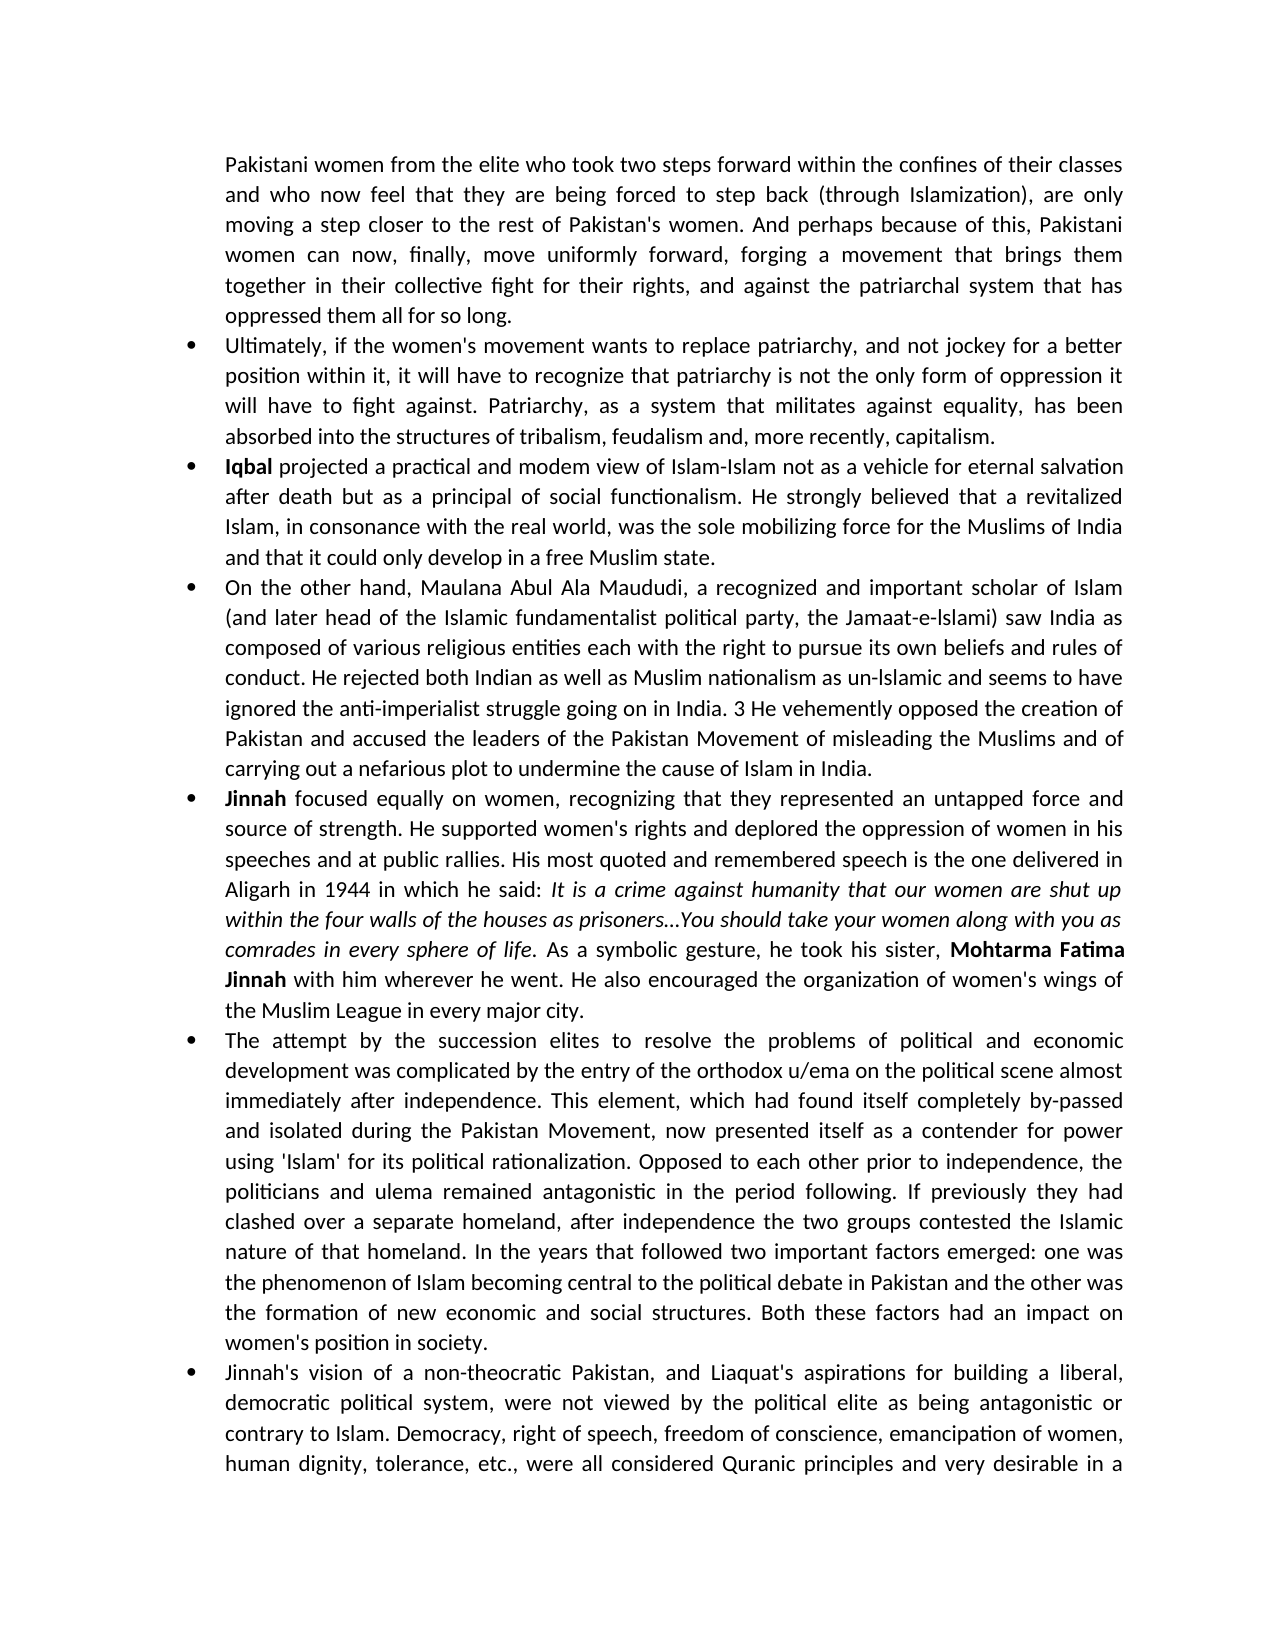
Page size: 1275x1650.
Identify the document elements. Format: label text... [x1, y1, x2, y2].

list The attempt by the succession elites to resolve the problems of political and economic development was complicated by the entry of the orthodox u/ema on the political scene almost immediately after independence. This element, which had found itself completely by-passed and isolated during the Pakistan Movement, now presented itself as a contender for power using 'Islam' for its political rationalization. Opposed to each other prior to independence, the politicians and ulema remained antagonistic in the period following. If previously they had clashed over a separate homeland, after independence the two groups contested the Islamic nature of that homeland. In the years that followed two important factors emerged: one was the phenomenon of Islam becoming central to the political debate in Pakistan and the other was the formation of new economic and social structures. Both these factors had an impact on women's position in society. [187, 1026, 1125, 1356]
list Ultimately, if the women's movement wants to replace patriarchy, and not jockey for a better position within it, it will have to recognize that patriarchy is not the only form of oppression it will have to fight against. Patriarchy, as a system that militates against equality, has been absorbed into the structures of tribalism, feudalism and, more recently, capitalism. [187, 331, 1125, 450]
list On the other hand, Maulana Abul Ala Maududi, a recognized and important scholar of Islam (and later head of the Islamic fundamentalist political party, the Jamaat-e-lslami) saw India as composed of various religious entities each with the right to pursue its own beliefs and rules of conduct. He rejected both Indian as well as Muslim nationalism as un-lslamic and seems to have ignored the anti-imperialist struggle going on in India. 3 He vehemently opposed the creation of Pakistan and accused the leaders of the Pakistan Movement of misleading the Muslims and of carrying out a nefarious plot to undermine the cause of Islam in India. [187, 573, 1125, 782]
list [187, 150, 1125, 329]
list Jinnah focused equally on women, recognizing that they represented an untapped force and source of strength. He supported women's rights and deplored the oppression of women in his speeches and at public rallies. His most quoted and remembered speech is the one delivered in Aligarh in 1944 in which he said: It is a crime against humanity that our women are shut up within the four walls of the houses as prisoners…You should take your women along with you as comrades in every sphere of life. As a symbolic gesture, he took his sister, Mohtarma Fatima Jinnah with him wherever he went. He also encouraged the organization of women's wings of the Muslim League in every major city. [187, 784, 1125, 1024]
list Iqbal projected a practical and modem view of Islam-Islam not as a vehicle for eternal salvation after death but as a principal of social functionalism. He strongly believed that a revitalized Islam, in consonance with the real world, was the sole mobilizing force for the Muslims of India and that it could only develop in a free Muslim state. [187, 452, 1125, 571]
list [187, 1358, 1125, 1477]
